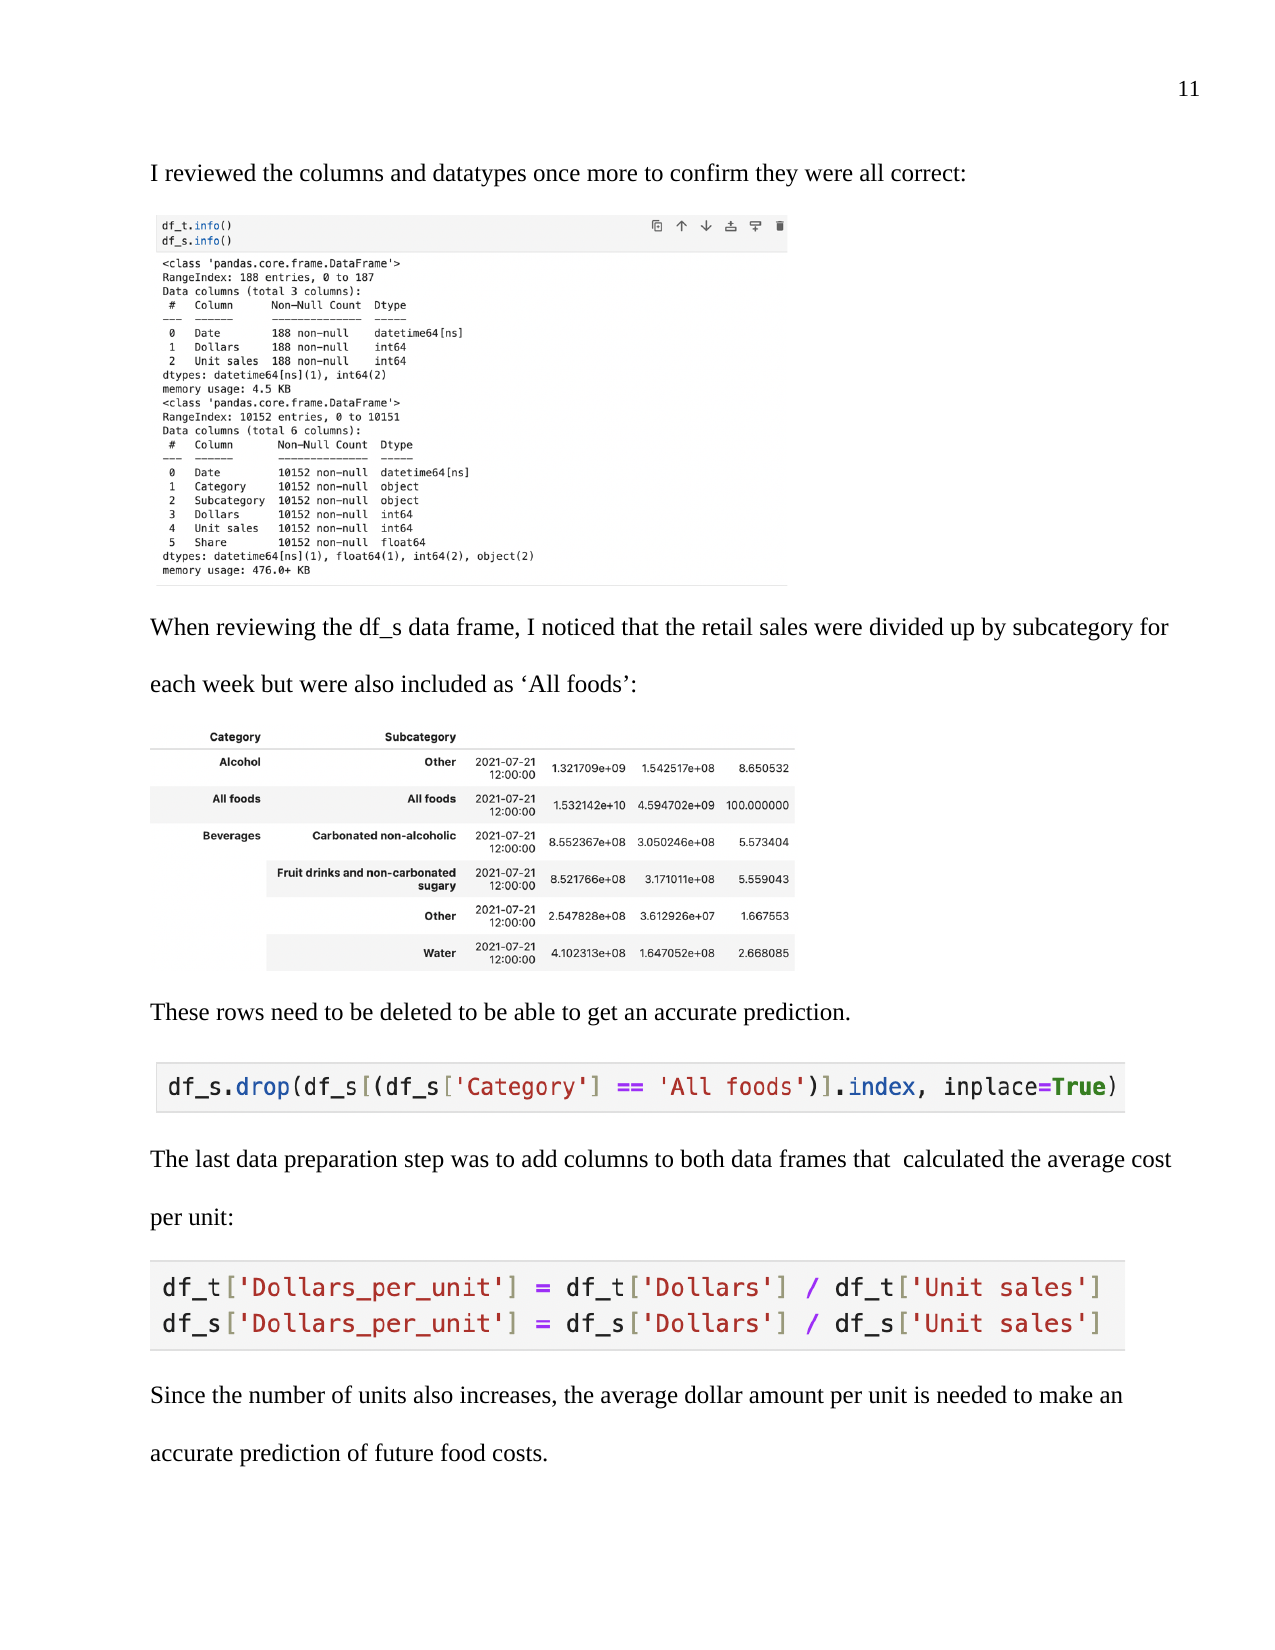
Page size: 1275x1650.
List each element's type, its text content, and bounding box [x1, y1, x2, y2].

text I reviewed the columns and datatypes once more to confirm they were all correct: [150, 158, 1200, 187]
picture [150, 724, 798, 971]
picture [150, 1052, 1125, 1118]
text Since the number of units also increases, the average dollar amount per unit is needed to make an accurate prediction of future food costs. [150, 1381, 1200, 1467]
picture [150, 215, 788, 586]
picture [150, 1256, 1125, 1355]
